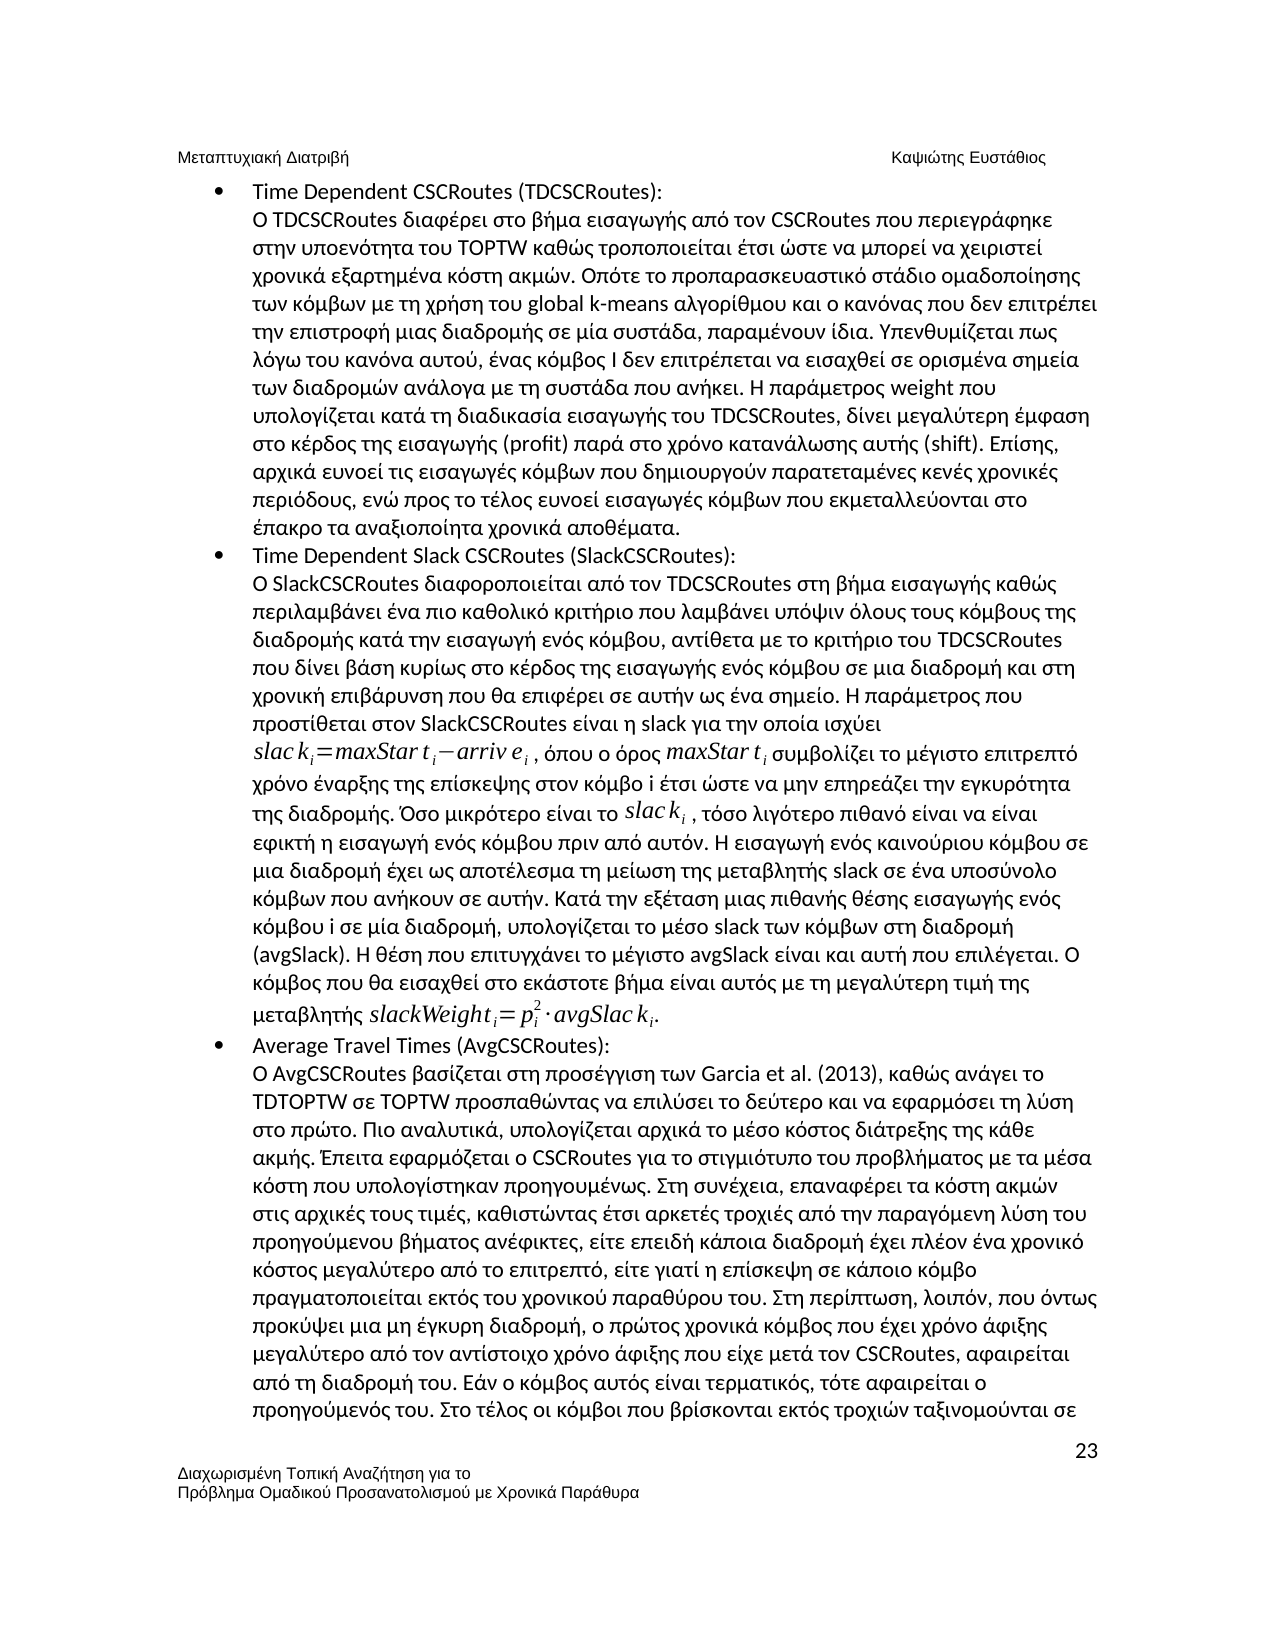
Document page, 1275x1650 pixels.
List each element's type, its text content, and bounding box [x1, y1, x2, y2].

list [215, 1031, 1098, 1424]
list Time Dependent Slack CSCRoutes (SlackCSCRoutes): Ο SlackCSCRoutes διαφοροποιείται από τον TDCSCRoutes στη βήμα εισαγωγής καθώς περιλαμβάνει ένα πιο καθολικό κριτήριο που λαμβάνει υπόψιν όλους τους κόμβους της διαδρομής κατά την εισαγωγή ενός κόμβου, αντίθετα με το κριτήριο του TDCSCRoutes που δίνει βάση κυρίως στο κέρδος της εισαγωγής ενός κόμβου σε μια διαδρομή και στη χρονική επιβάρυνση που θα επιφέρει σε αυτήν ως ένα σημείο. Η παράμετρος που προστίθεται στον SlackCSCRoutes είναι η slack για την οποία ισχύει , όπου ο όρος συμβολίζει το μέγιστο επιτρεπτό χρόνο έναρξης της επίσκεψης στον κόμβο i έτσι ώστε να μην επηρεάζει την εγκυρότητα της διαδρομής. Όσο μικρότερο είναι το , τόσο λιγότερο πιθανό είναι να είναι εφικτή η εισαγωγή ενός κόμβου πριν από αυτόν. Η εισαγωγή ενός καινούριου κόμβου σε μια διαδρομή έχει ως αποτέλεσμα τη μείωση της μεταβλητής slack σε ένα υποσύνολο κόμβων που ανήκουν σε αυτήν. Κατά την εξέταση μιας πιθανής θέσης εισαγωγής ενός κόμβου i σε μία διαδρομή, υπολογίζεται το μέσο slack των κόμβων στη διαδρομή (avgSlack). Η θέση που επιτυγχάνει το μέγιστο avgSlack είναι και αυτή που επιλέγεται. Ο κόμβος που θα εισαχθεί στο εκάστοτε βήμα είναι αυτός με τη μεγαλύτερη τιμή της μεταβλητής . [215, 541, 1098, 1031]
list Time Dependent CSCRoutes (TDCSCRoutes): Ο TDCSCRoutes διαφέρει στο βήμα εισαγωγής από τον CSCRoutes που περιεγράφηκε στην υποενότητα του TOPTW καθώς τροποποιείται έτσι ώστε να μπορεί να χειριστεί χρονικά εξαρτημένα κόστη ακμών. Οπότε το προπαρασκευαστικό στάδιο ομαδοποίησης των κόμβων με τη χρήση του global k-means αλγορίθμου και ο κανόνας που δεν επιτρέπει την επιστροφή μιας διαδρομής σε μία, παραμένουν ίδια. Υπενθυμίζεται πως λόγω του κανόνα αυτού, ένας κόμβος I δεν επιτρέπεται να εισαχθεί σε ορισμένα σημεία των διαδρομών ανάλογα με τη που ανήκει. Η παράμετρος weight που υπολογίζεται κατά τη διαδικασία εισαγωγής του TDCSCRoutes, δίνει μεγαλύτερη έμφαση στο κέρδος της εισαγωγής (profit) παρά στο χρόνο κατανάλωσης αυτής (shift). Επίσης, αρχικά ευνοεί τις εισαγωγές κόμβων που δημιουργούν παρατεταμένες κενές χρονικές περιόδους, ενώ προς το τέλος ευνοεί εισαγωγές κόμβων που εκμεταλλεύονται στο έπακρο τα αναξιοποίητα χρονικά αποθέματα. [215, 177, 1098, 541]
